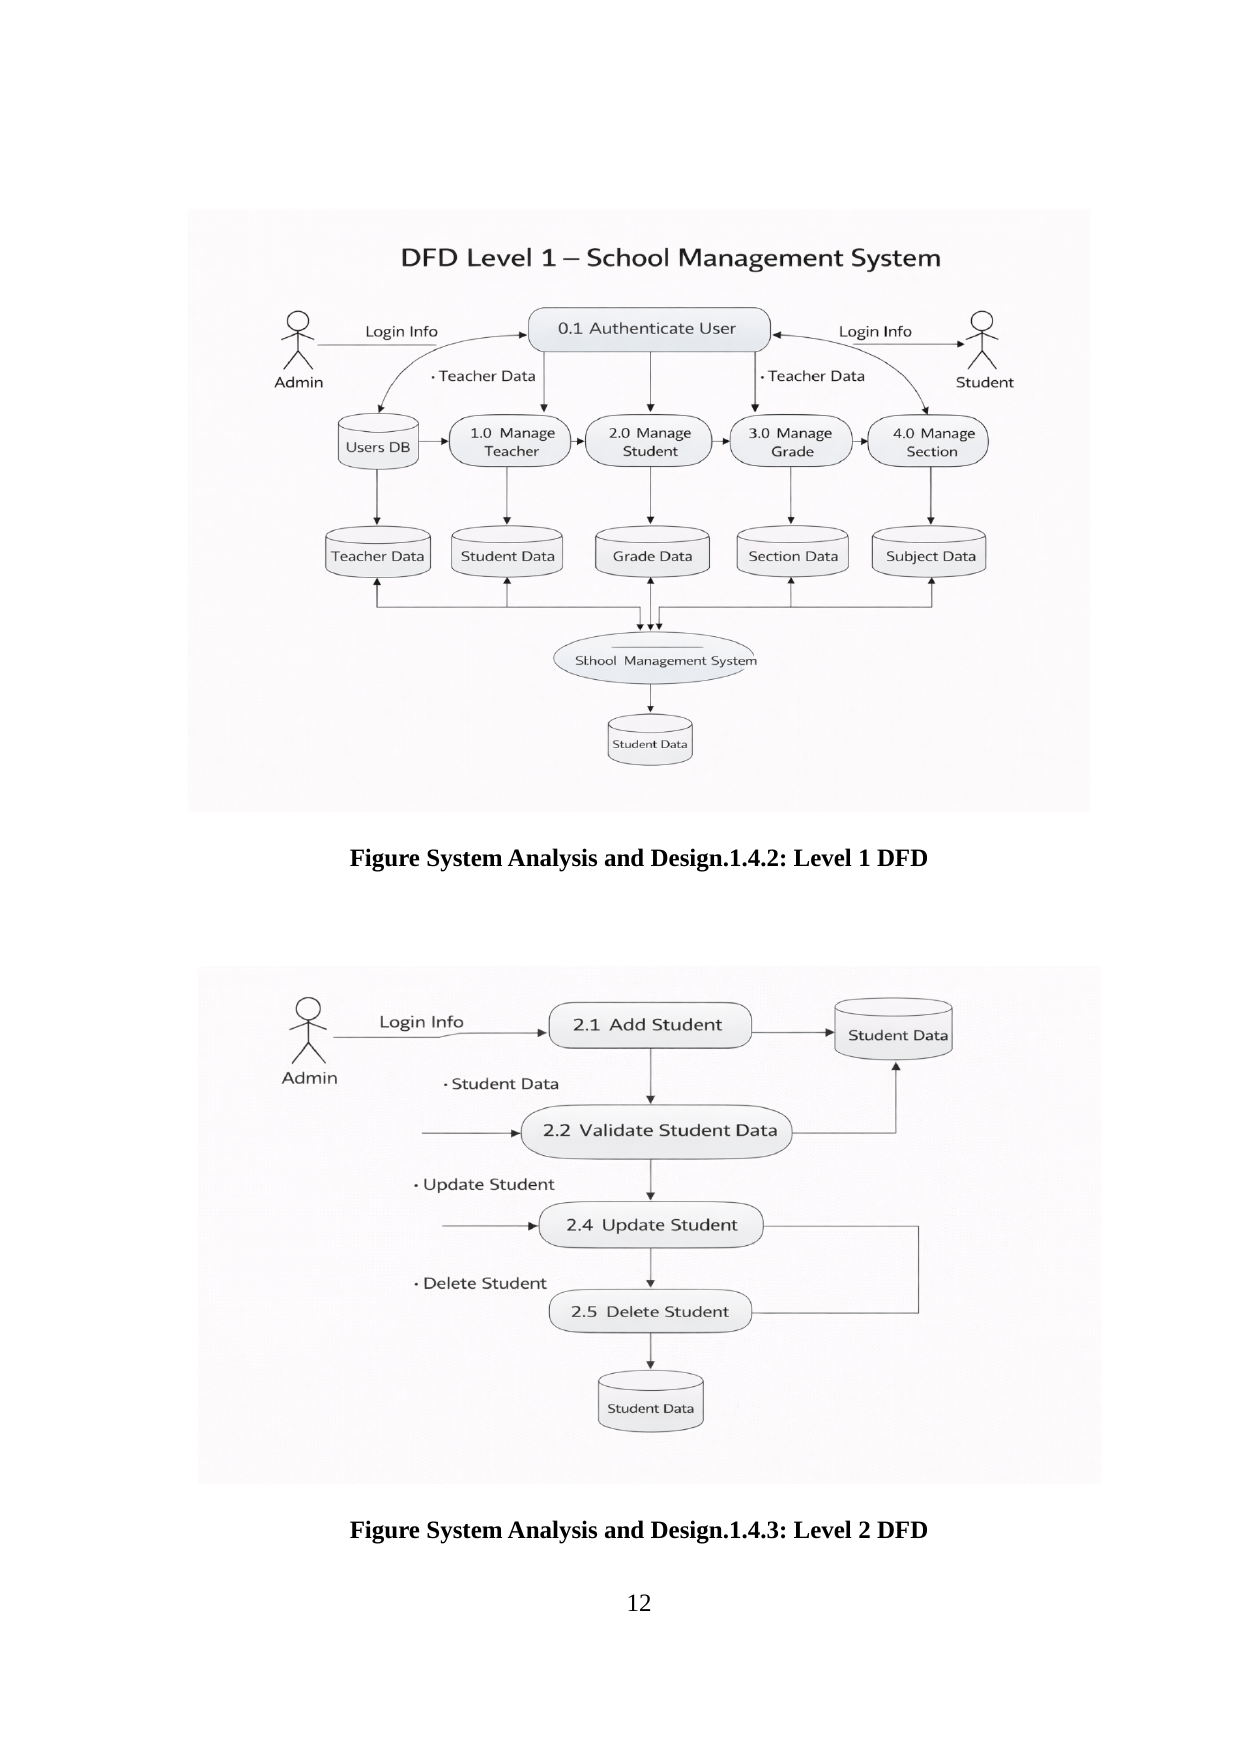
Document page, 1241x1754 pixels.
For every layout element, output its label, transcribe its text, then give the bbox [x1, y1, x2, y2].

text Figure System Analysis and Design.1.4.3: Level 2 DFD [187, 1515, 1090, 1544]
picture [187, 209, 1091, 812]
text Figure System Analysis and Design.1.4.2: Level 1 DFD [187, 843, 1090, 871]
picture [198, 966, 1102, 1484]
